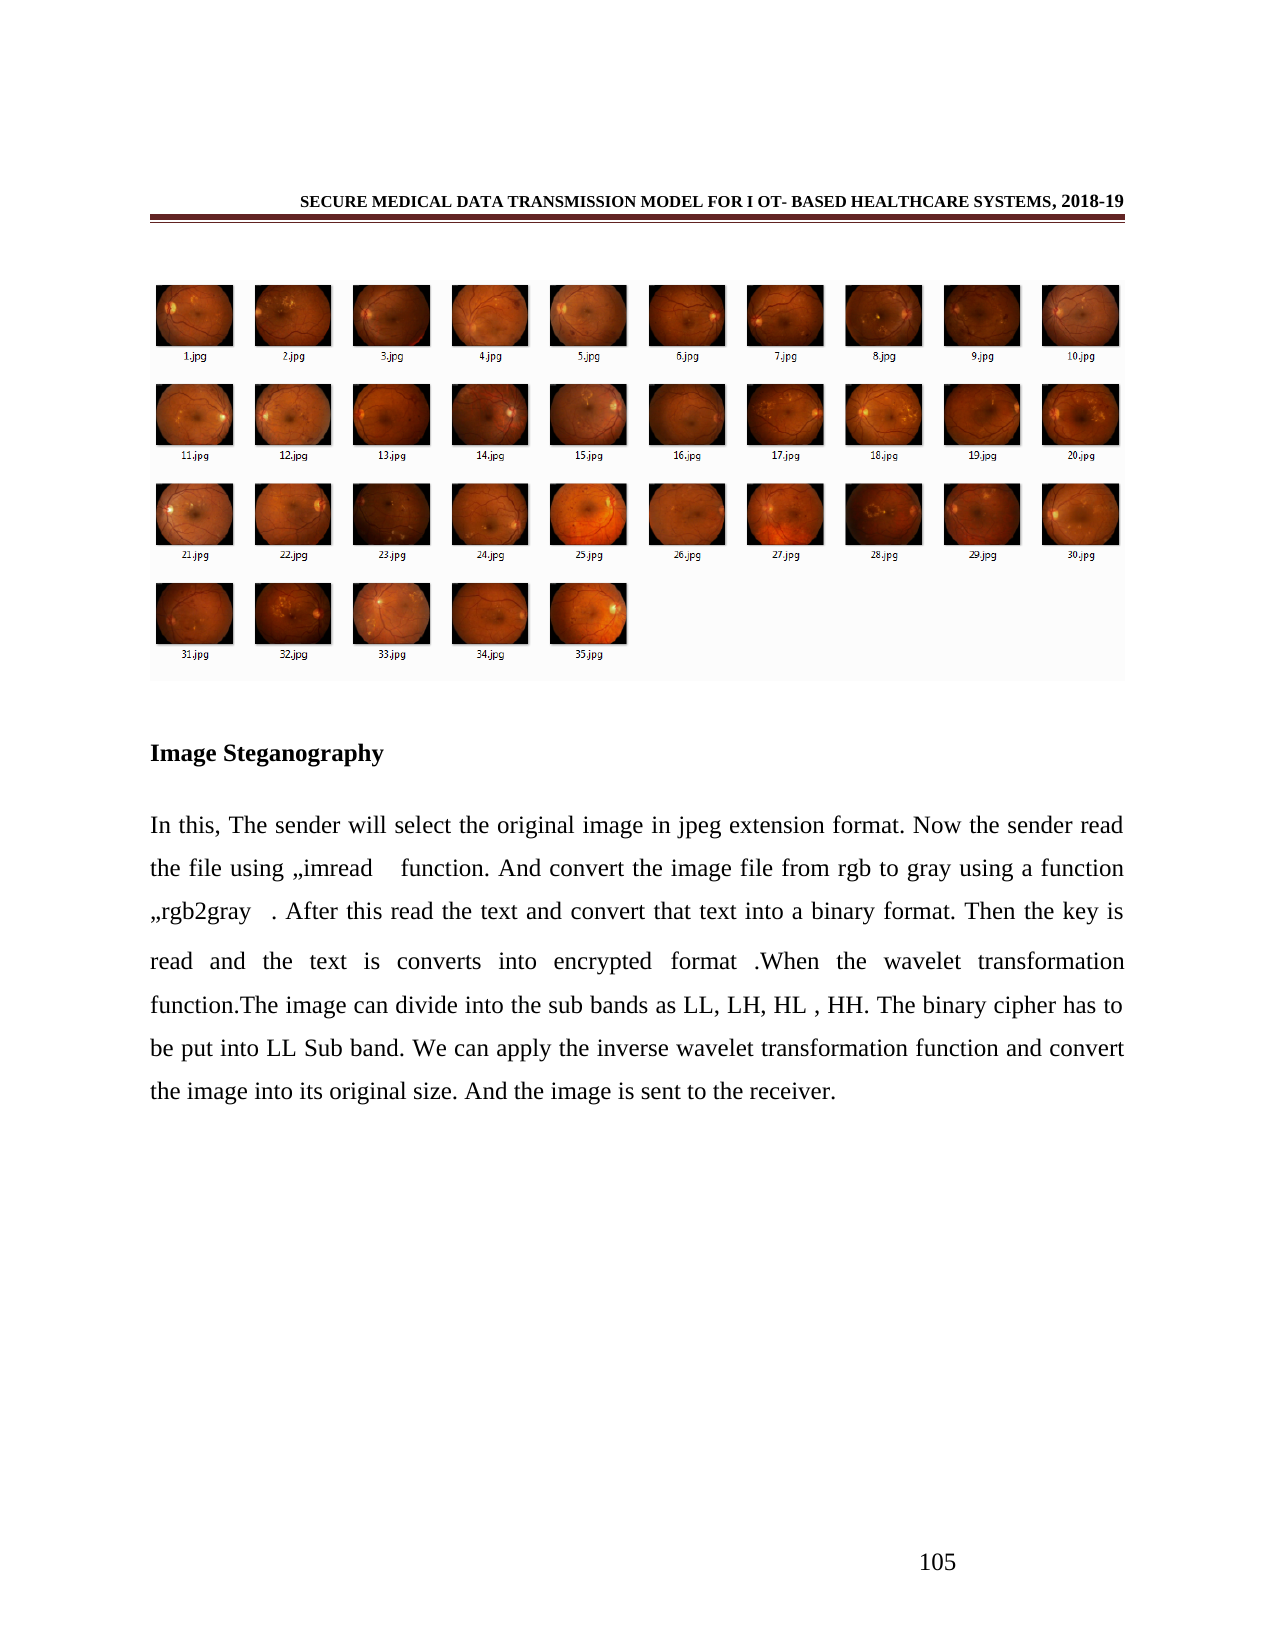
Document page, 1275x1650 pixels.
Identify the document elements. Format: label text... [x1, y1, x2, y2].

picture [150, 280, 1125, 681]
text Image Steganography [150, 738, 1125, 767]
text In this, The sender will select the original image in jpeg extension format. Now the sender read the file using „imread􁪃 function. And convert the image file from rgb to gray using a function „rgb2gray􁪃. After this read the text and convert that text into a binary format. Then the key is read and the text is converts into encrypted format .When the wavelet transformation function.The image can divide into the sub bands as LL, LH, HL , HH. The binary cipher has to be put into LL Sub band. We can apply the inverse wavelet transformation function and convert the image into its original size. And the image is sent to the receiver. [150, 810, 1125, 1105]
